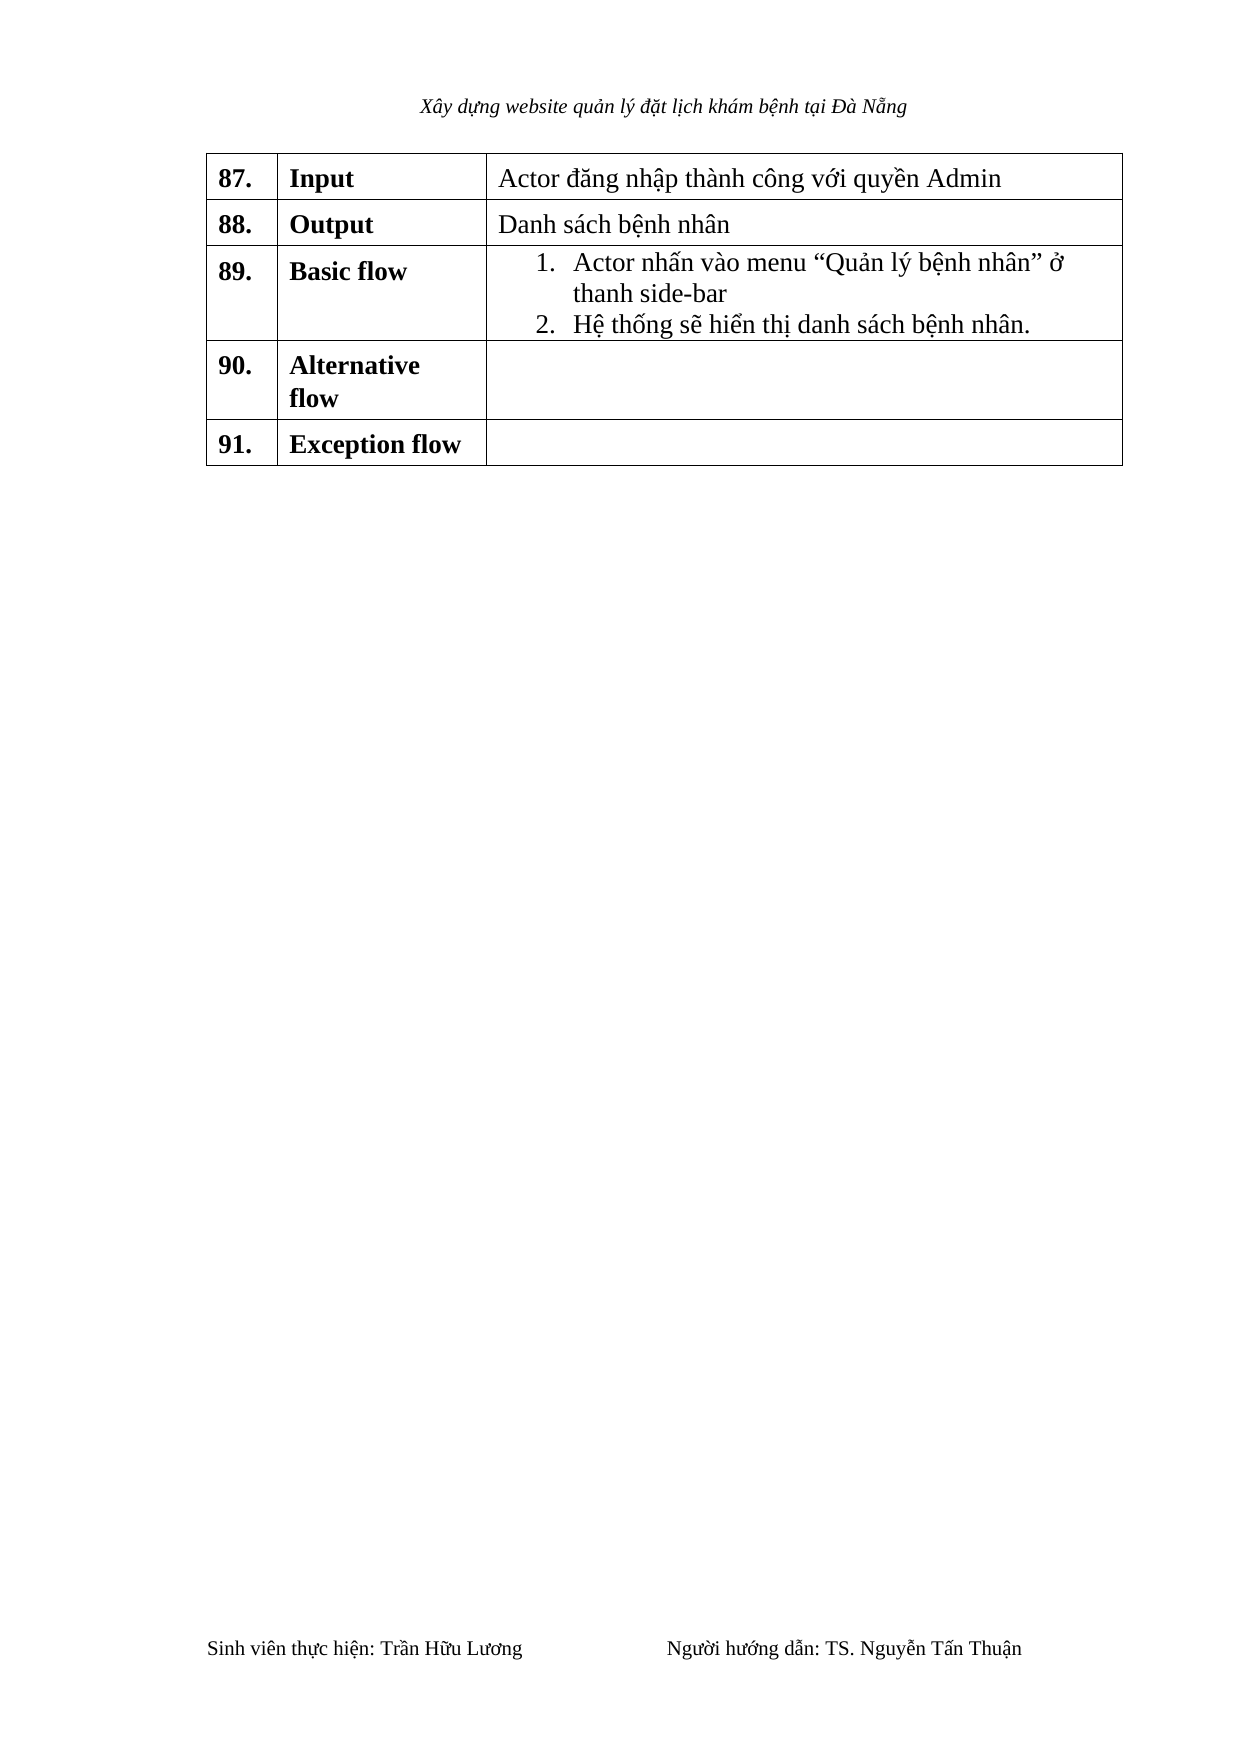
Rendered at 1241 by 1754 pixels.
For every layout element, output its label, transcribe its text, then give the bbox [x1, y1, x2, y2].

table_cell [207, 341, 277, 419]
table_cell Actor đăng nhập thành công với quyền Admin [487, 154, 1122, 199]
table_cell [487, 341, 1122, 419]
table_cell Input [278, 154, 486, 199]
table_cell Alternative flow [278, 341, 486, 419]
table_cell Output [278, 200, 486, 245]
table_cell Exception flow [278, 420, 486, 465]
table_cell [207, 200, 277, 245]
table_cell Basic flow [278, 246, 486, 340]
table_cell [207, 154, 277, 199]
table_cell [487, 420, 1122, 465]
table_cell [207, 246, 277, 340]
table_cell Actor nhấn vào menu “Quản lý bệnh nhân” ở thanh side-bar Hệ thống sẽ hiển thị danh sách bệnh nhân. [487, 246, 1122, 340]
table_cell [207, 420, 277, 465]
table_cell Danh sách bệnh nhân [487, 200, 1122, 245]
